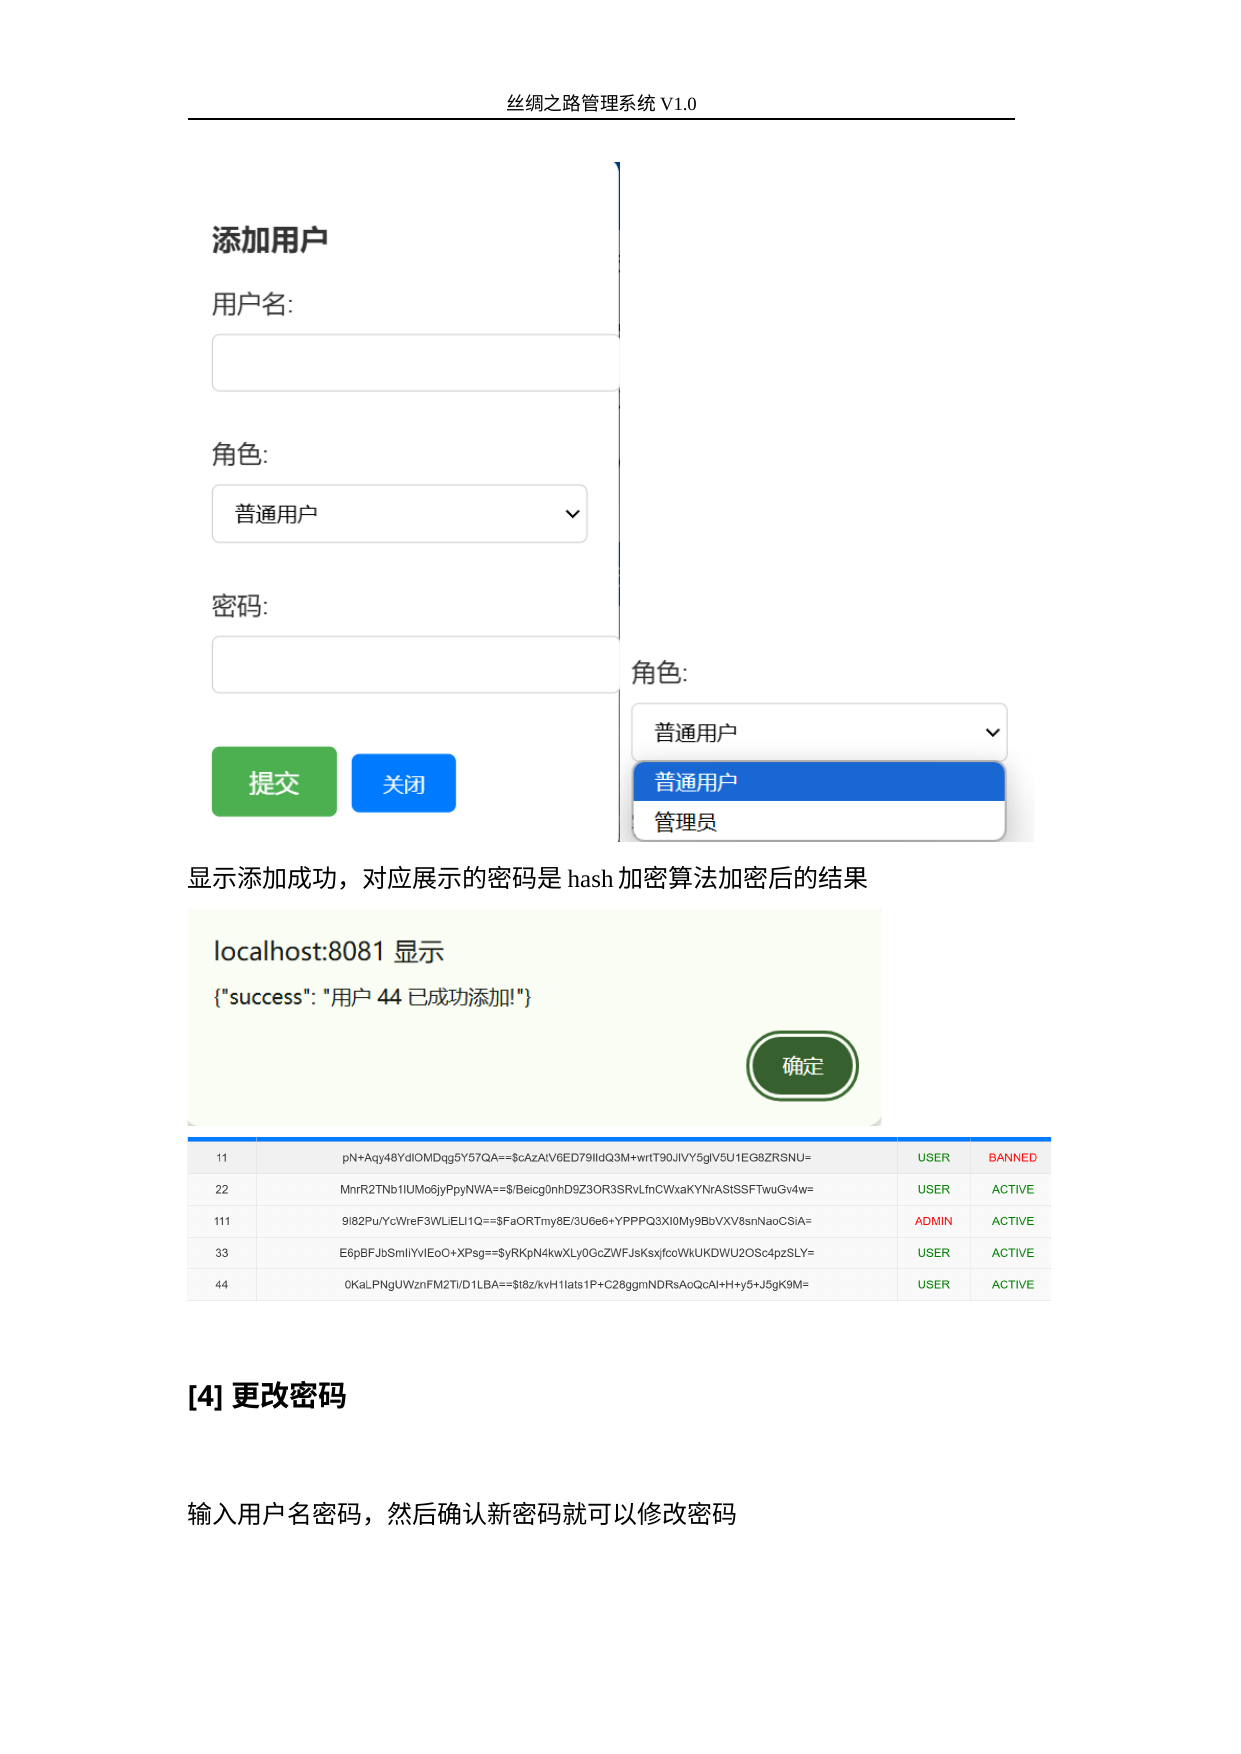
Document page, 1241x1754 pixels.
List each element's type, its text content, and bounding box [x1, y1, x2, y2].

picture [187, 162, 1035, 842]
picture [187, 909, 882, 1126]
list 显示添加成功，对应展示的密码是hash加密算法加密后的结果 [187, 844, 1053, 909]
subtitle 更改密码 [187, 1361, 1053, 1426]
picture [187, 1137, 1052, 1303]
text 输入用户名密码，然后确认新密码就可以修改密码 [187, 1480, 1053, 1545]
